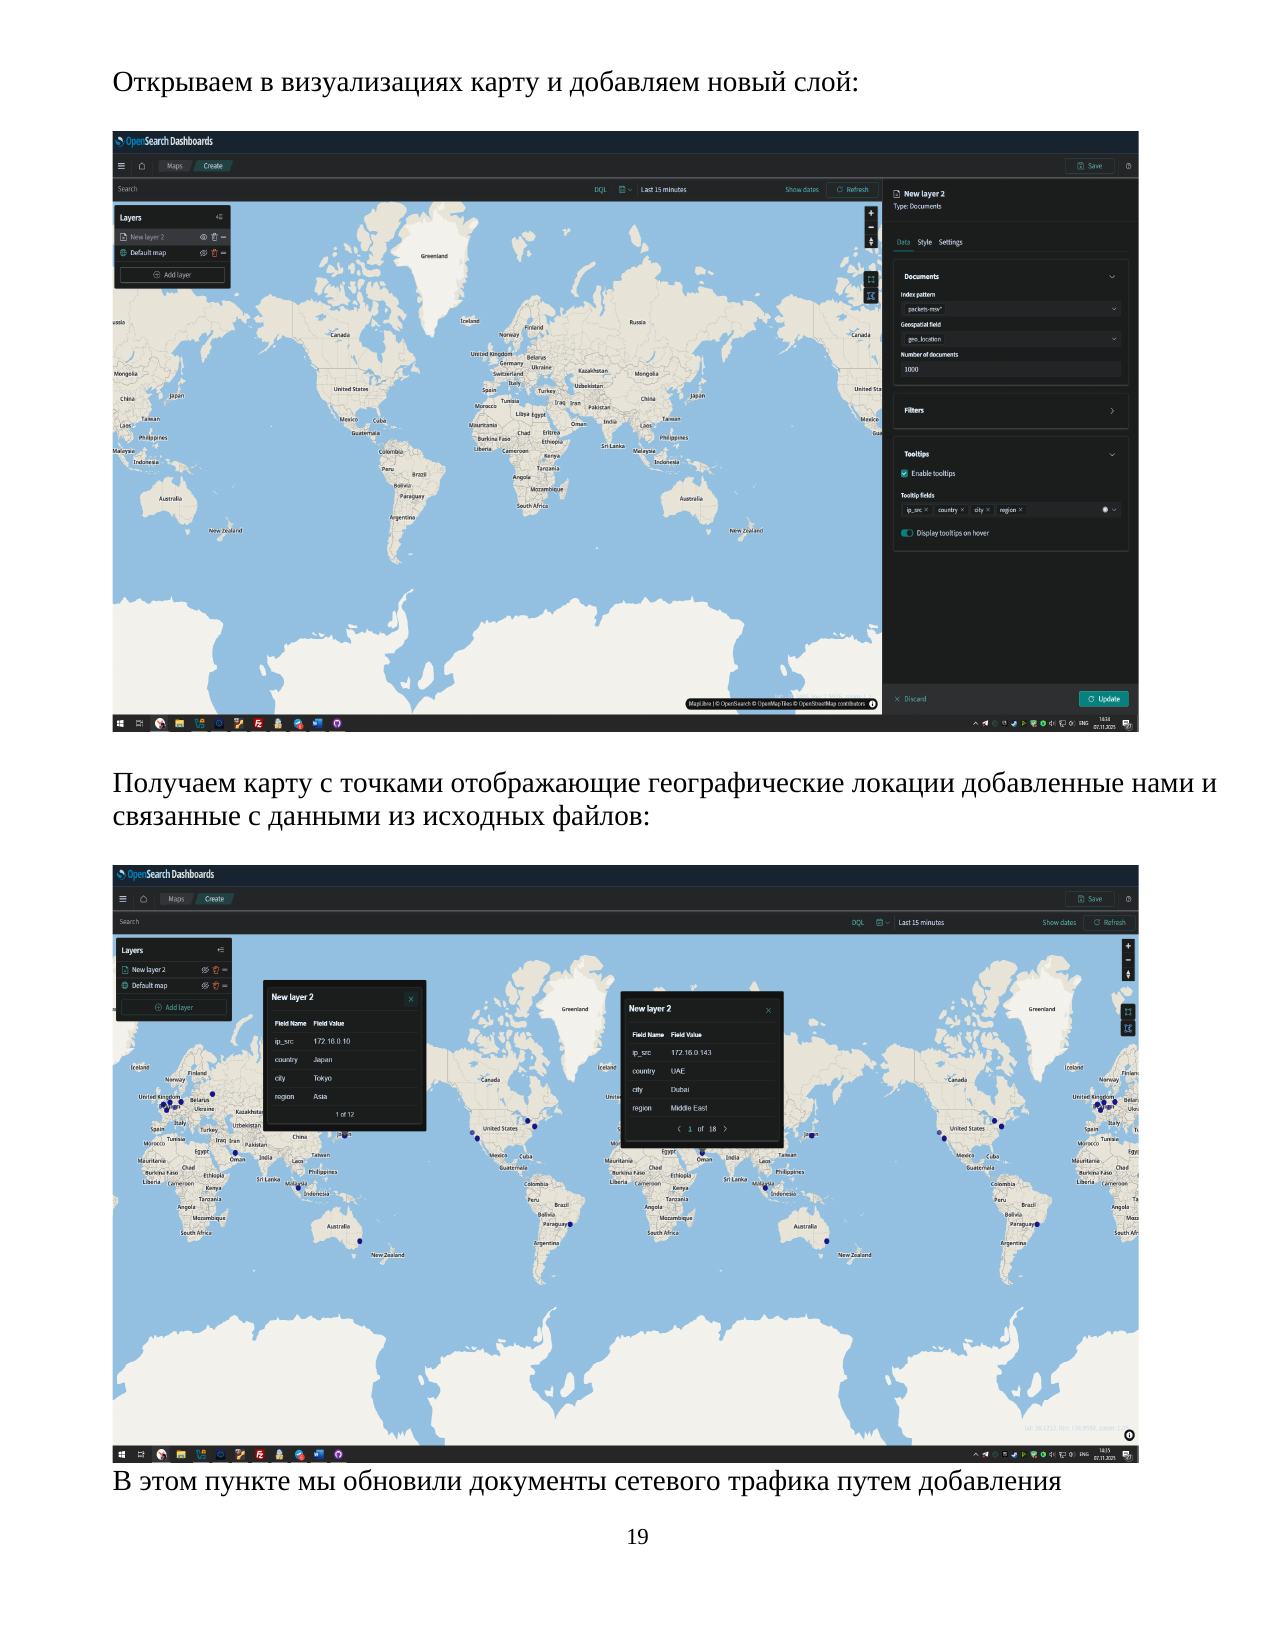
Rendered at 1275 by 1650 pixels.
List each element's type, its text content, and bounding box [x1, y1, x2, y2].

picture [112, 865, 1139, 1463]
text Получаем карту с точками отображающие географические локации добавленные нами и связанные с данными из исходных файлов: [112, 765, 1237, 832]
picture [112, 131, 1139, 732]
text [112, 1463, 1237, 1496]
